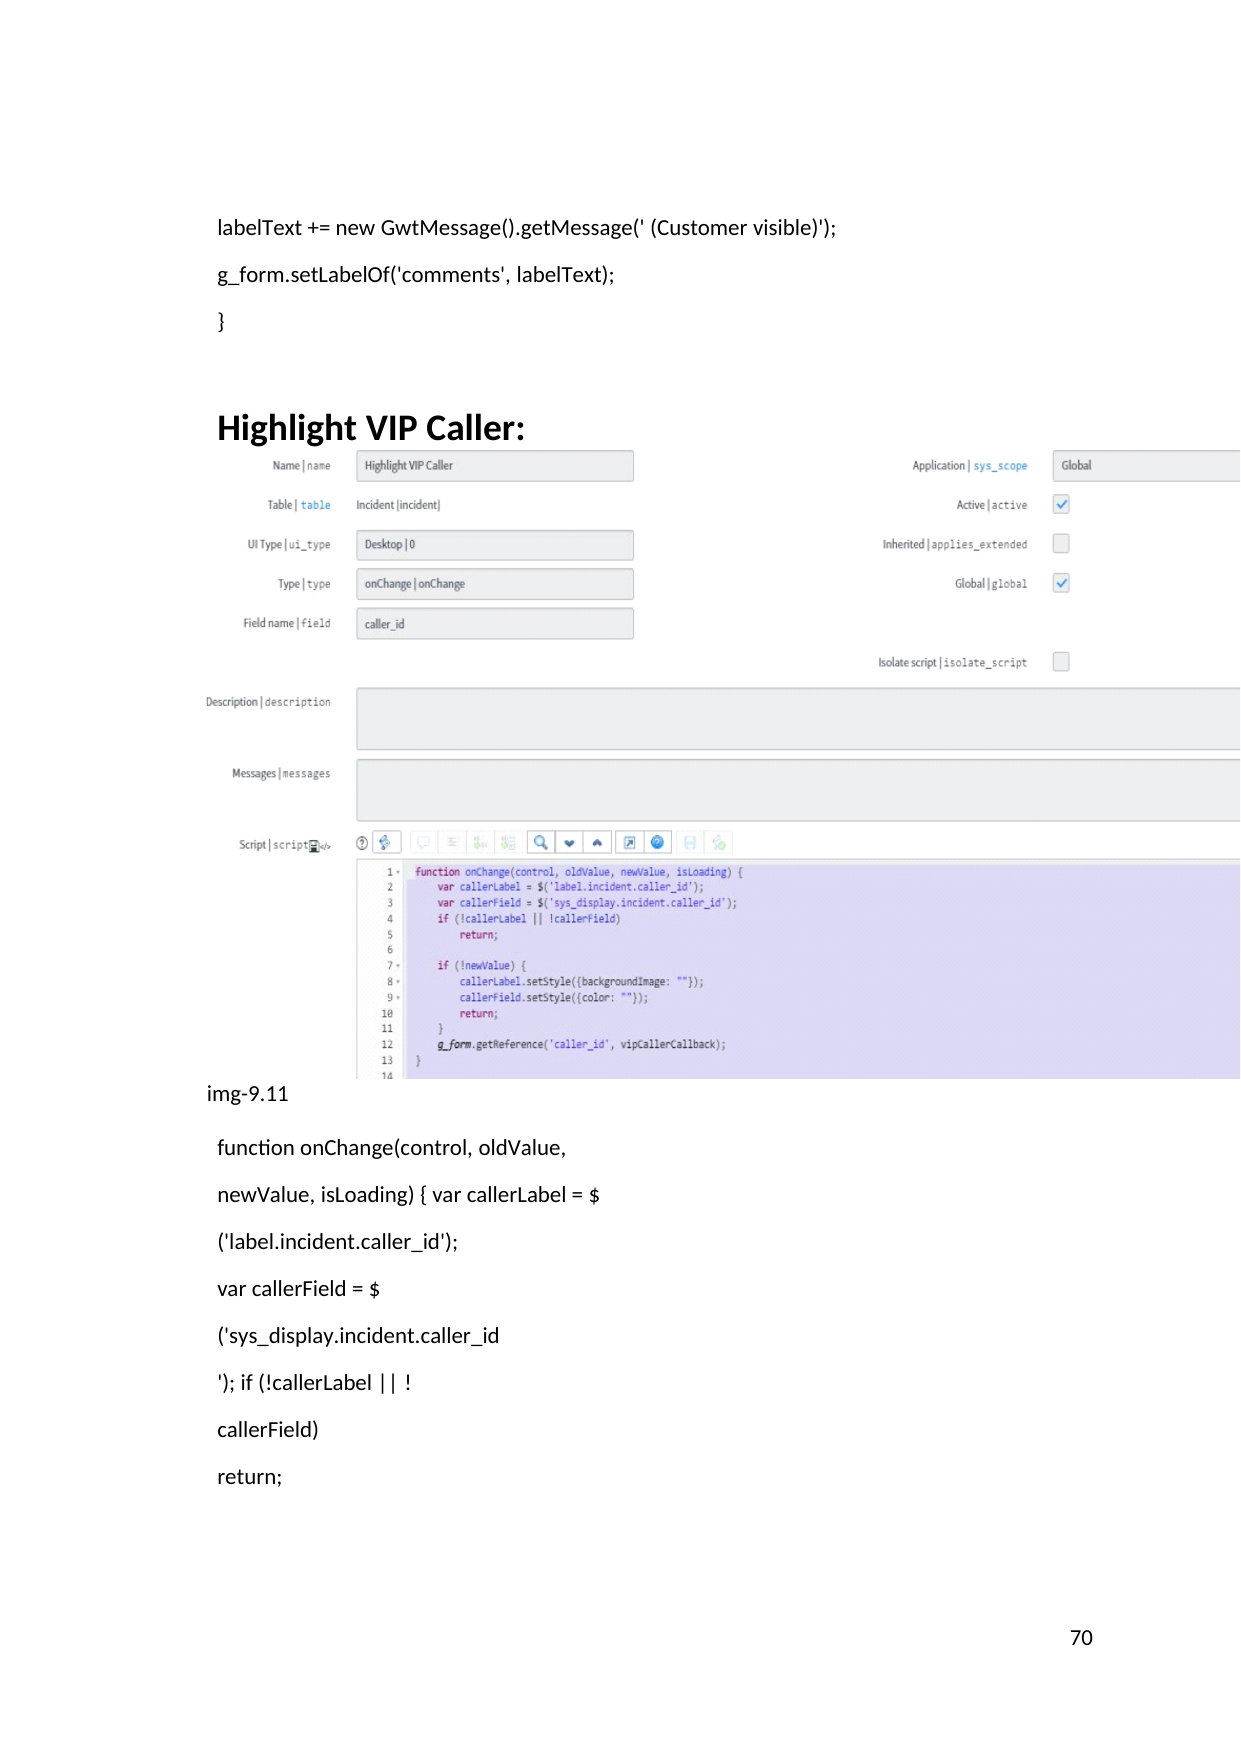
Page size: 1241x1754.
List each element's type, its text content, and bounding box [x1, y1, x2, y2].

text img-9.11 [207, 1079, 1093, 1107]
text } [217, 307, 1093, 335]
text return; [217, 1462, 1093, 1490]
text Highlight VIP Caller: [217, 404, 1093, 450]
text var callerField = $('sys_display.incident.caller_id'); if (!callerLabel || !callerField) [217, 1274, 502, 1443]
text labelText += new GwtMessage().getMessage(' (Customer visible)'); g_form.setLabelOf('comments', labelText); [217, 213, 937, 288]
text function onChange(control, oldValue, newValue, isLoading) { var callerLabel = $('label.incident.caller_id'); [217, 1133, 612, 1255]
picture [206, 450, 1241, 1079]
